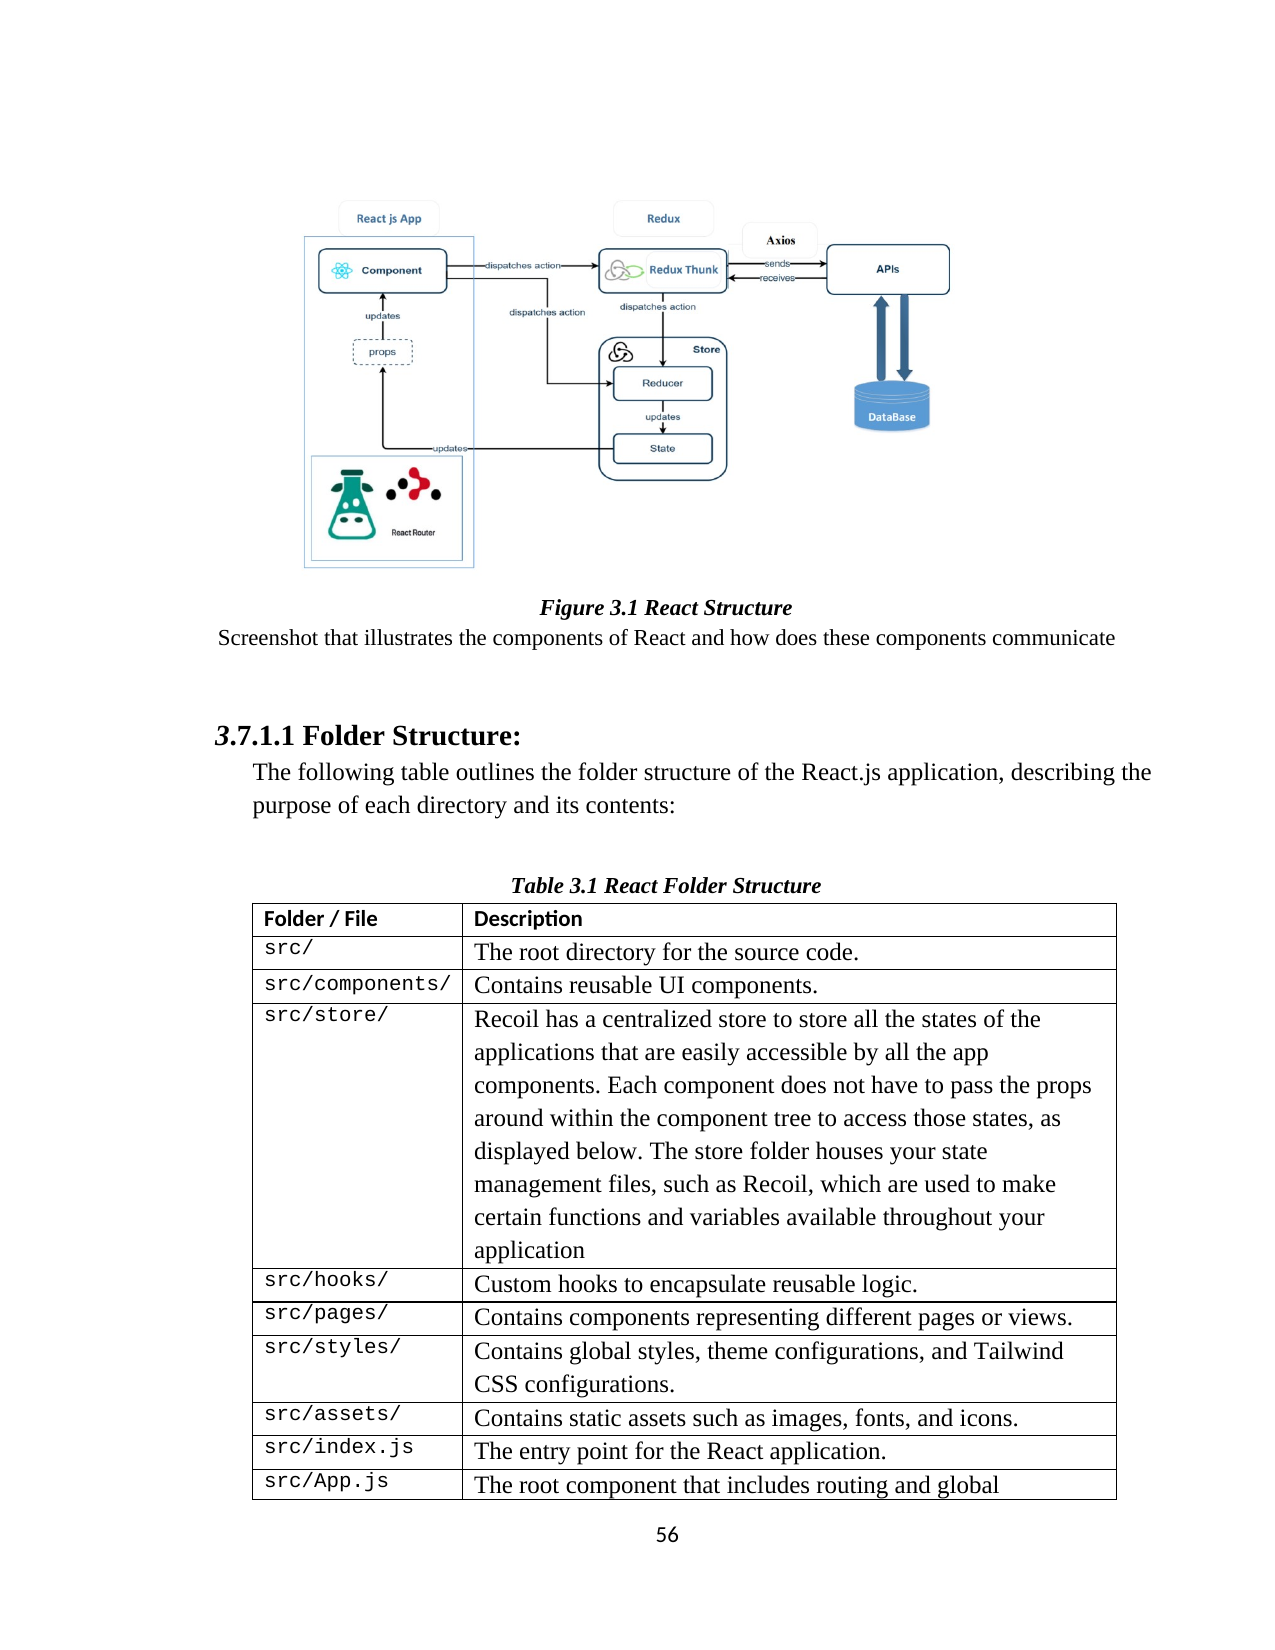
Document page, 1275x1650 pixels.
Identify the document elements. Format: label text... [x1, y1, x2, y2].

table_header Folder / File [253, 904, 462, 936]
table_cell src/assets/ [253, 1403, 462, 1435]
table_cell The entry point for the React application. [463, 1436, 1116, 1469]
table_cell Recoil has a centralized store to store all the states of the applications that are easily accessible by all the app components. Each component does not have to pass the props around within the component tree to access those states, as displayed below. The store folder houses your state management files, such as Recoil, which are used to make certain functions and variables available throughout your application [463, 1004, 1116, 1268]
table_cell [463, 1470, 1116, 1499]
table_cell Contains components representing different pages or views. [463, 1303, 1116, 1335]
table_cell Custom hooks to encapsulate reusable logic. [463, 1269, 1116, 1301]
table_cell src/index.js [253, 1436, 462, 1469]
table_cell src/ [253, 937, 462, 969]
list The following table outlines the folder structure of the React.js application, describing the purpose of each directory and its contents: [252, 757, 1157, 818]
table_cell Contains reusable UI components. [463, 970, 1116, 1003]
subtitle 3.7.1.1 Folder Structure: [215, 718, 1157, 752]
subtitle Table 3.1 React Folder Structure [177, 872, 1157, 899]
table_cell src/hooks/ [253, 1269, 462, 1301]
picture [271, 173, 990, 583]
table_cell Contains static assets such as images, fonts, and icons. [463, 1403, 1116, 1435]
table_cell The root directory for the source code. [463, 937, 1116, 969]
table_header Description [463, 904, 1116, 936]
subtitle Figure 3.1 React Structure [177, 594, 1157, 620]
table_cell src/components/ [253, 970, 462, 1003]
table_cell src/store/ [253, 1004, 462, 1268]
text Screenshot that illustrates the components of React and how does these components communicate [177, 624, 1157, 651]
table_cell src/App.js [253, 1470, 462, 1499]
table_cell src/styles/ [253, 1336, 462, 1402]
table_cell src/pages/ [253, 1303, 462, 1335]
table_cell Contains global styles, theme configurations, and Tailwind CSS configurations. [463, 1336, 1116, 1402]
